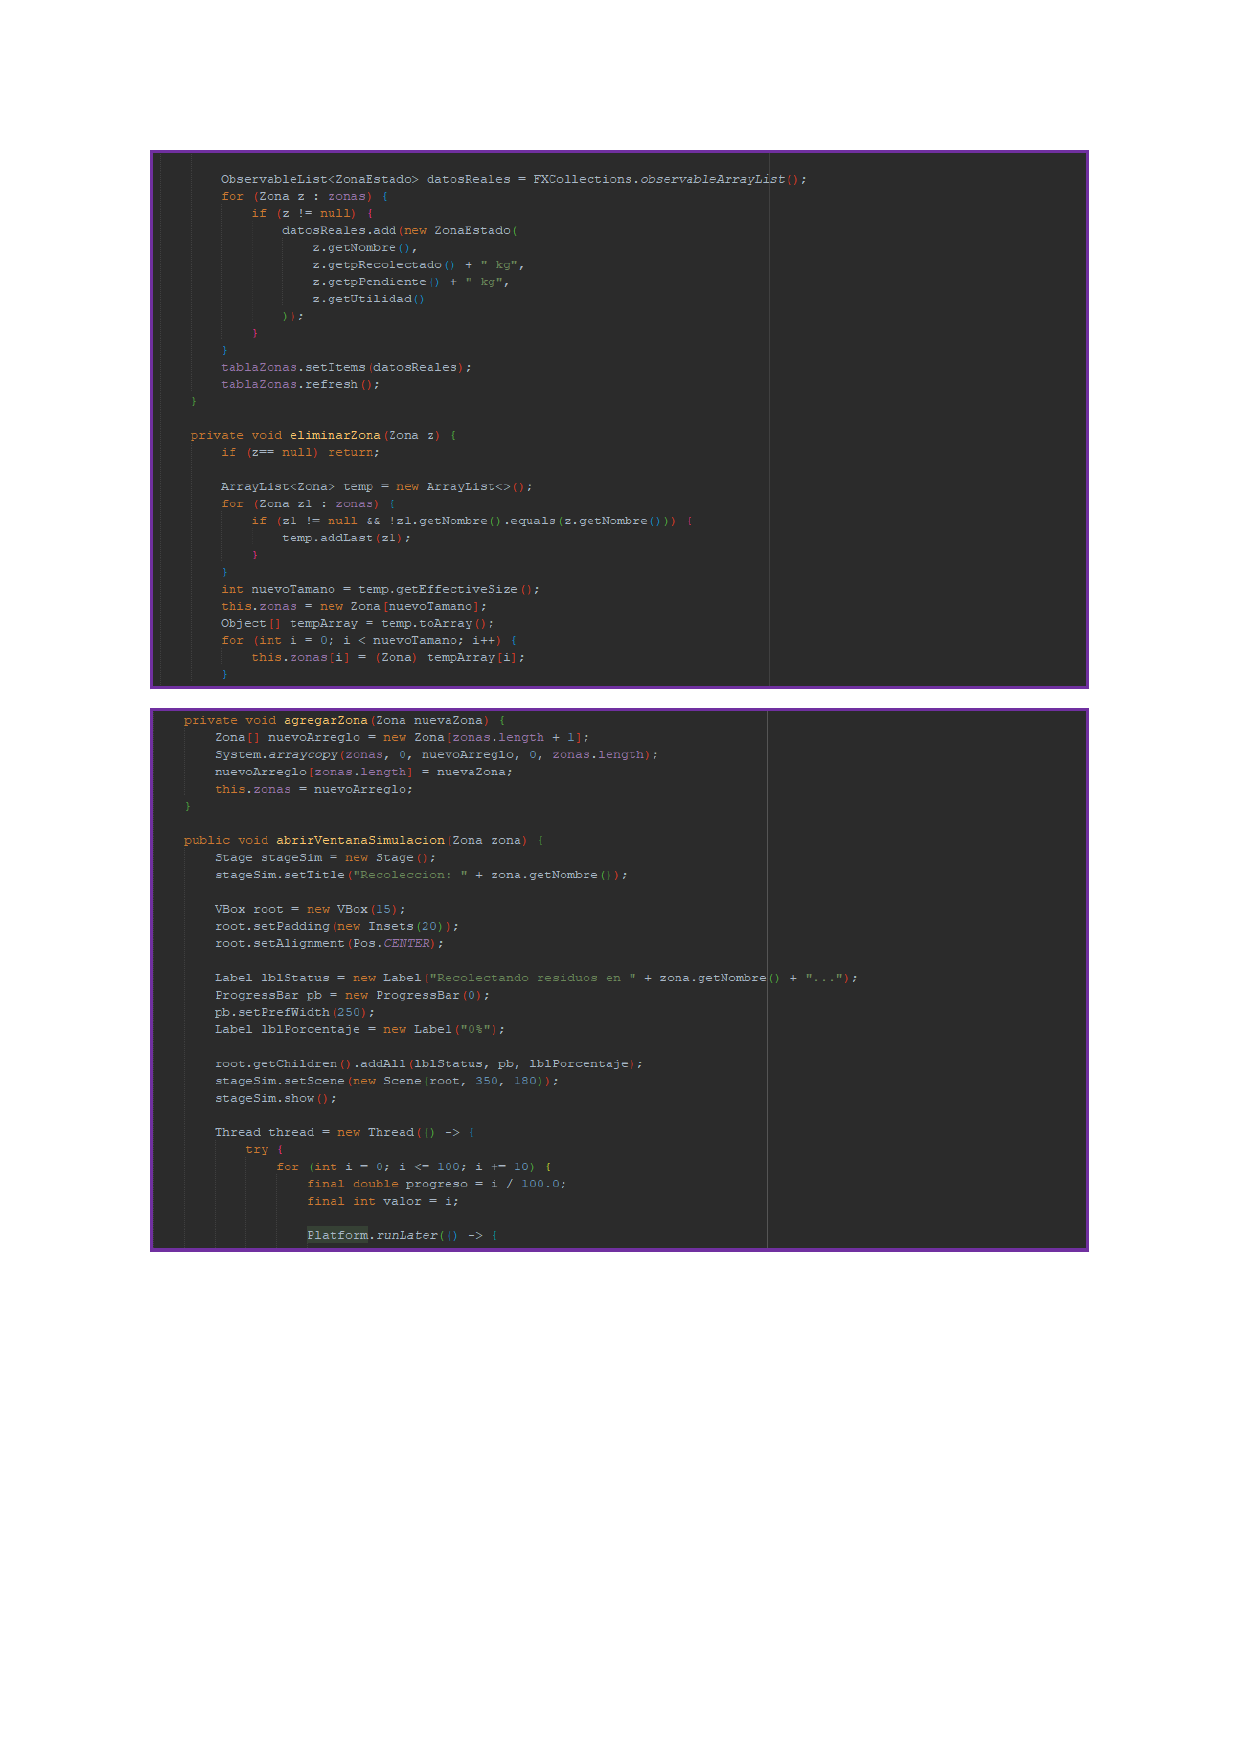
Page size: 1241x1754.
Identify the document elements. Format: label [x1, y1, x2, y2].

picture [153, 711, 1086, 1248]
picture [153, 153, 1086, 686]
